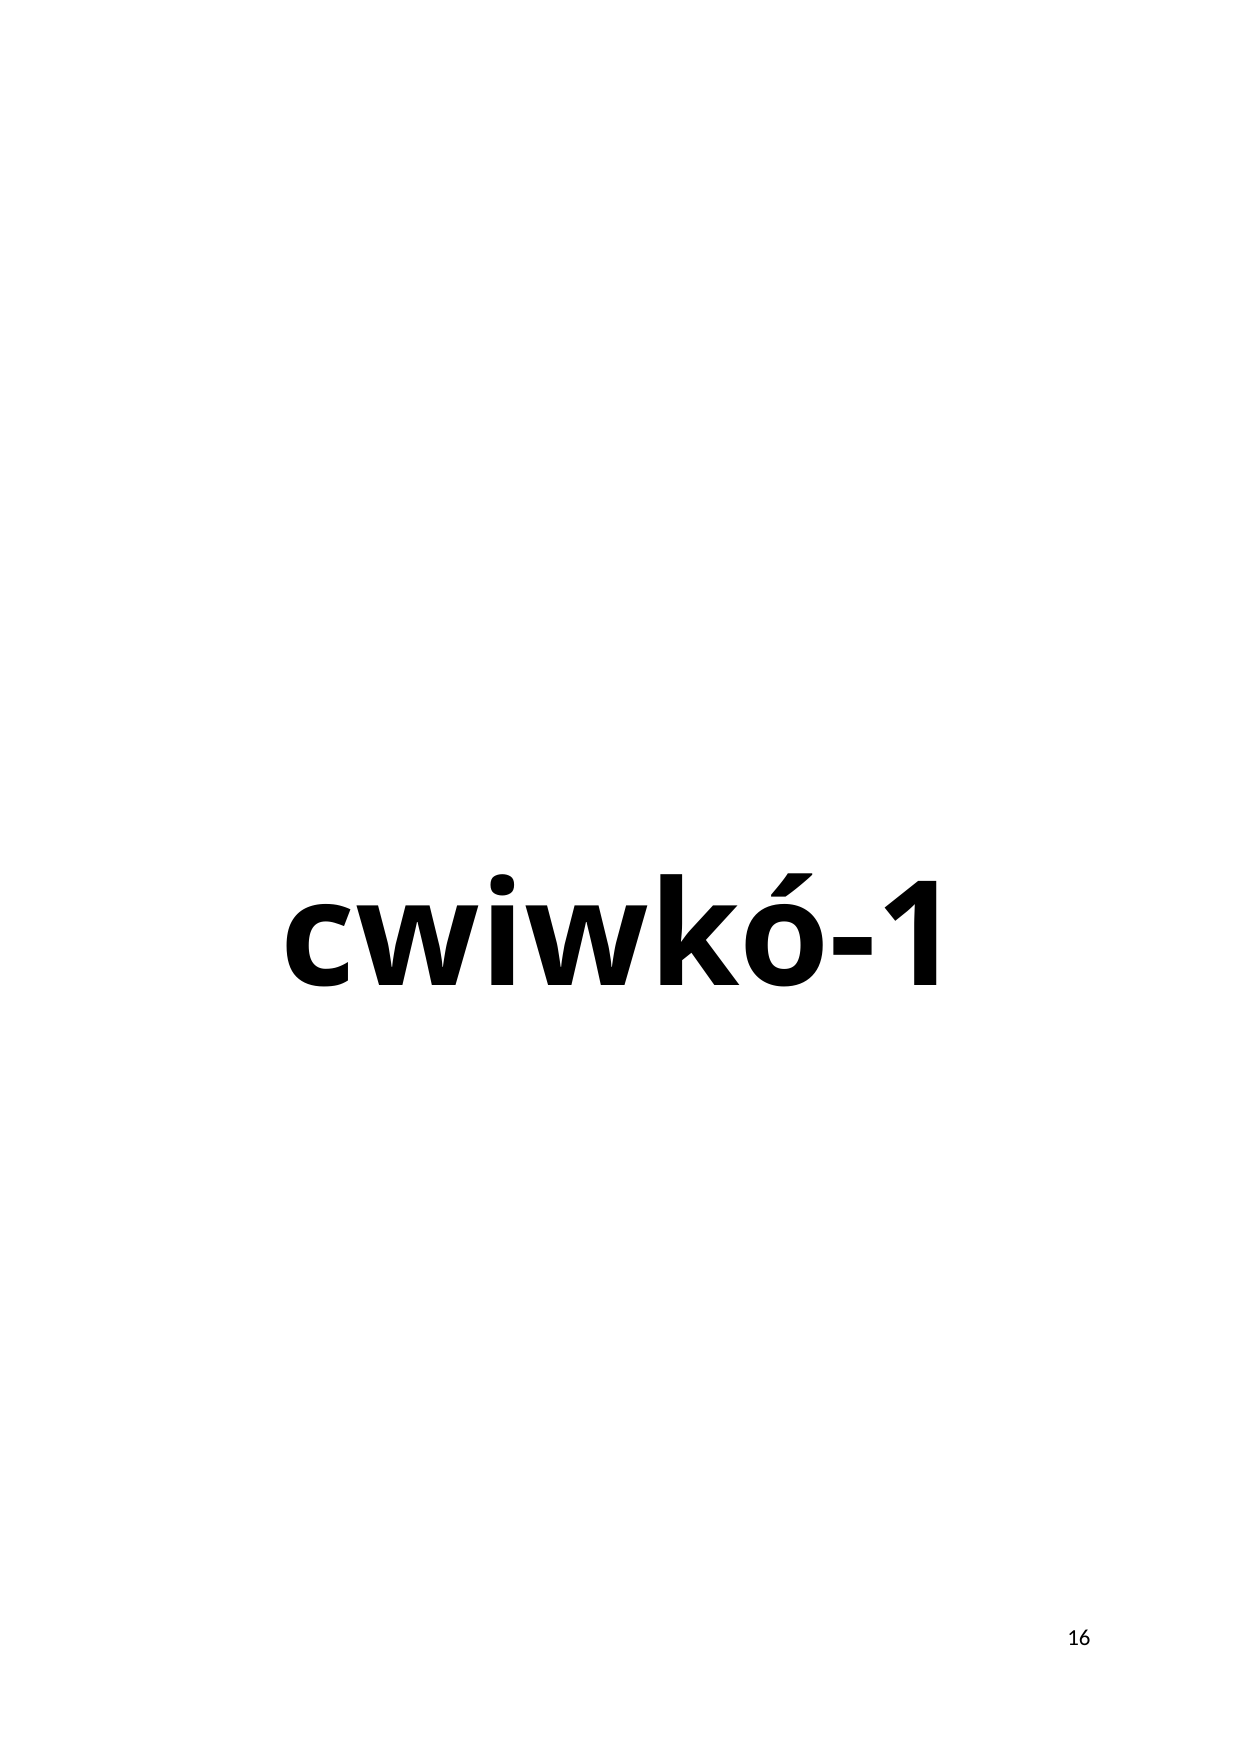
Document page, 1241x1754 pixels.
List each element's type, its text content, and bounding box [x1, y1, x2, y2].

text cwiwkó-1 [150, 829, 1090, 1028]
